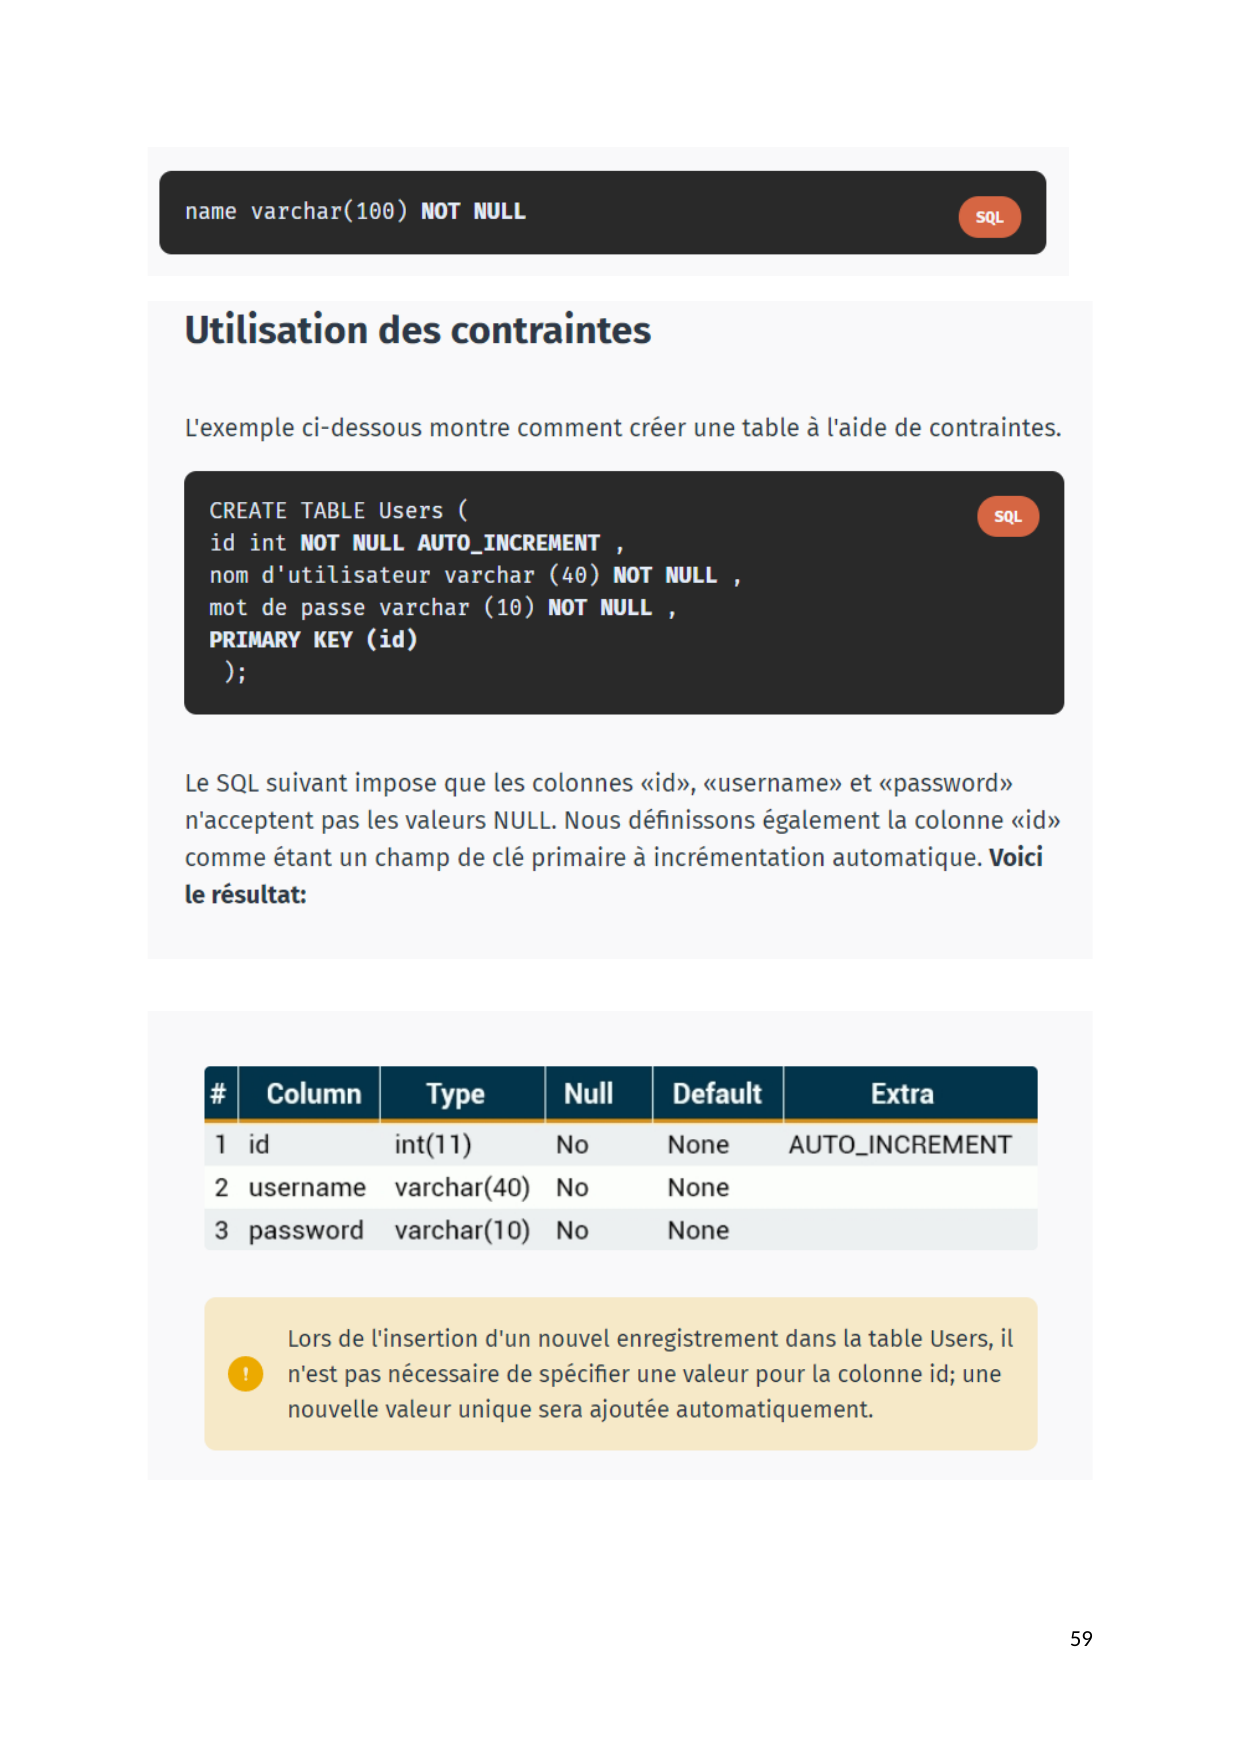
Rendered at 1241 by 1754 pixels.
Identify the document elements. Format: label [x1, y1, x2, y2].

picture [147, 301, 1093, 959]
picture [147, 147, 1069, 276]
picture [147, 1011, 1093, 1480]
